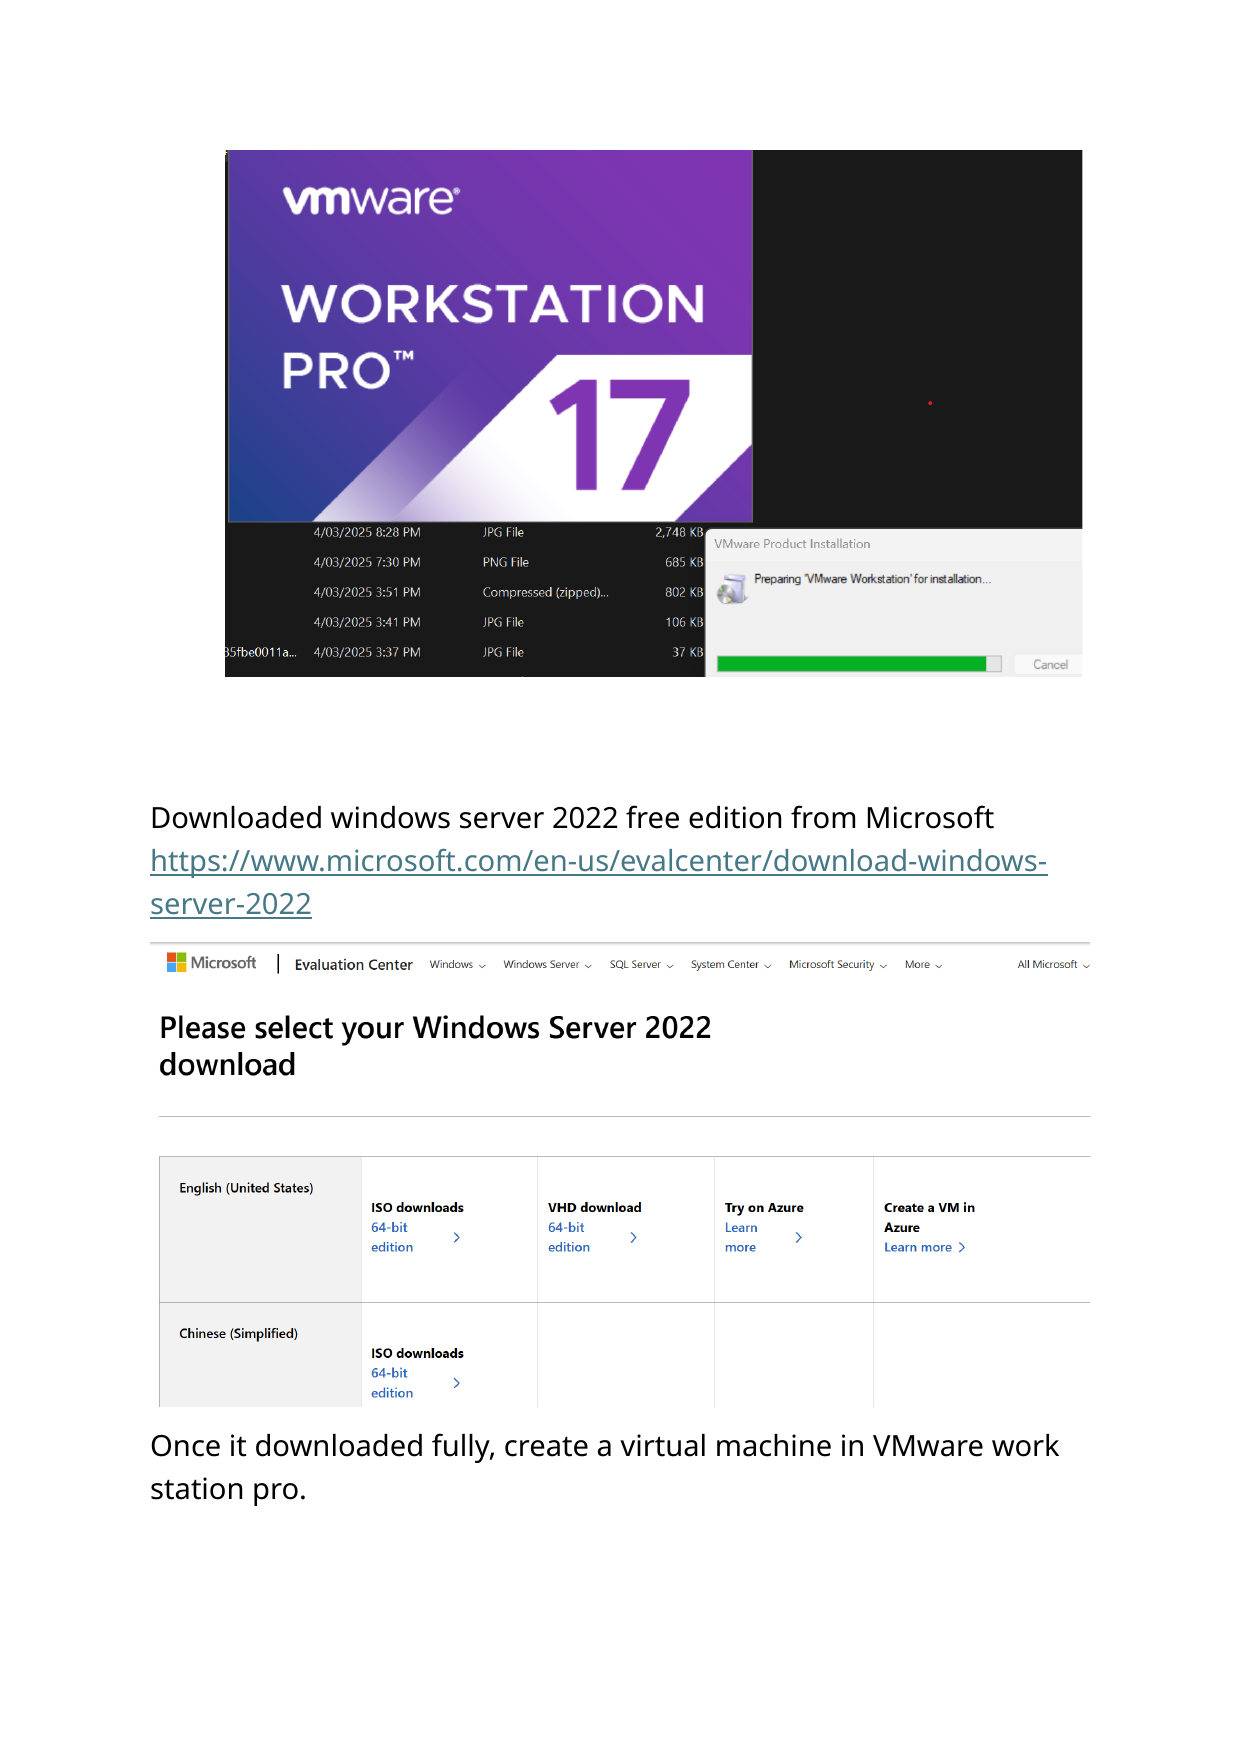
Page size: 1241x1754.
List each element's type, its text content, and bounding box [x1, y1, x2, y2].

picture [150, 942, 1091, 1407]
text Downloaded windows server 2022 free edition from Microsoft https://www.microsoft.com/en-us/evalcenter/download-windows-server-2022 [150, 798, 1090, 923]
picture [225, 150, 1083, 677]
text Once it downloaded fully, create a virtual machine in VMware work station pro. [150, 1426, 1090, 1508]
